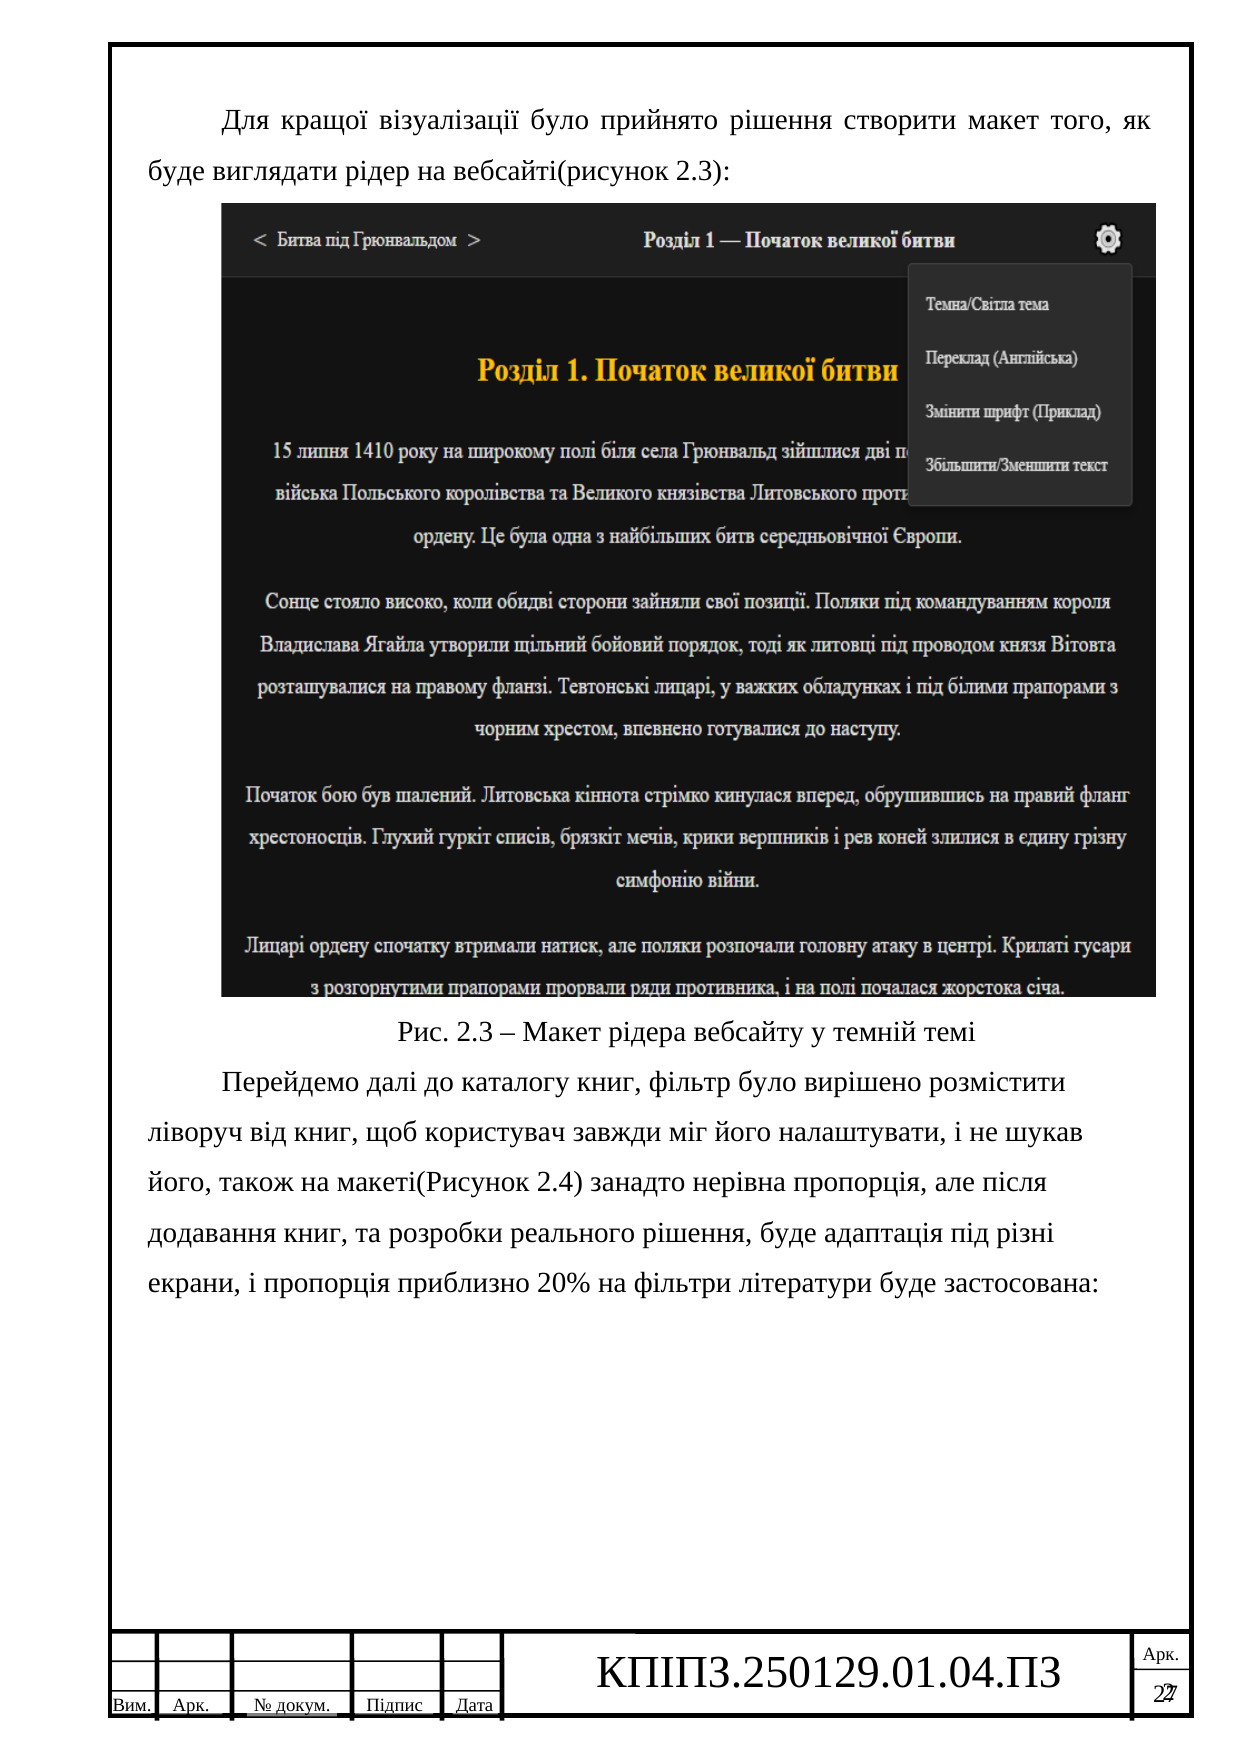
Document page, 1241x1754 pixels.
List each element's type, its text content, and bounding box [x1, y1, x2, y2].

text Рис. 2.3 – Макет рідера вебсайту у темній темі [148, 1014, 1152, 1047]
picture [221, 203, 1156, 997]
text Перейдемо далі до каталогу книг, фільтр було вирішено розмістити ліворуч від книг, щоб користувач завжди міг його налаштувати, і не шукав його, також на макеті(Рисунок 2.4) занадто нерівна пропорція, але після додавання книг, та розробки реального рішення, буде адаптація під різні екрани, і пропорція приблизно 20% на фільтри літератури буде застосована: [148, 1064, 1152, 1299]
text Для кращої візуалізації було прийнято рішення створити макет того, як буде виглядати рідер на вебсайті(рисунок 2.3): [148, 102, 1152, 186]
